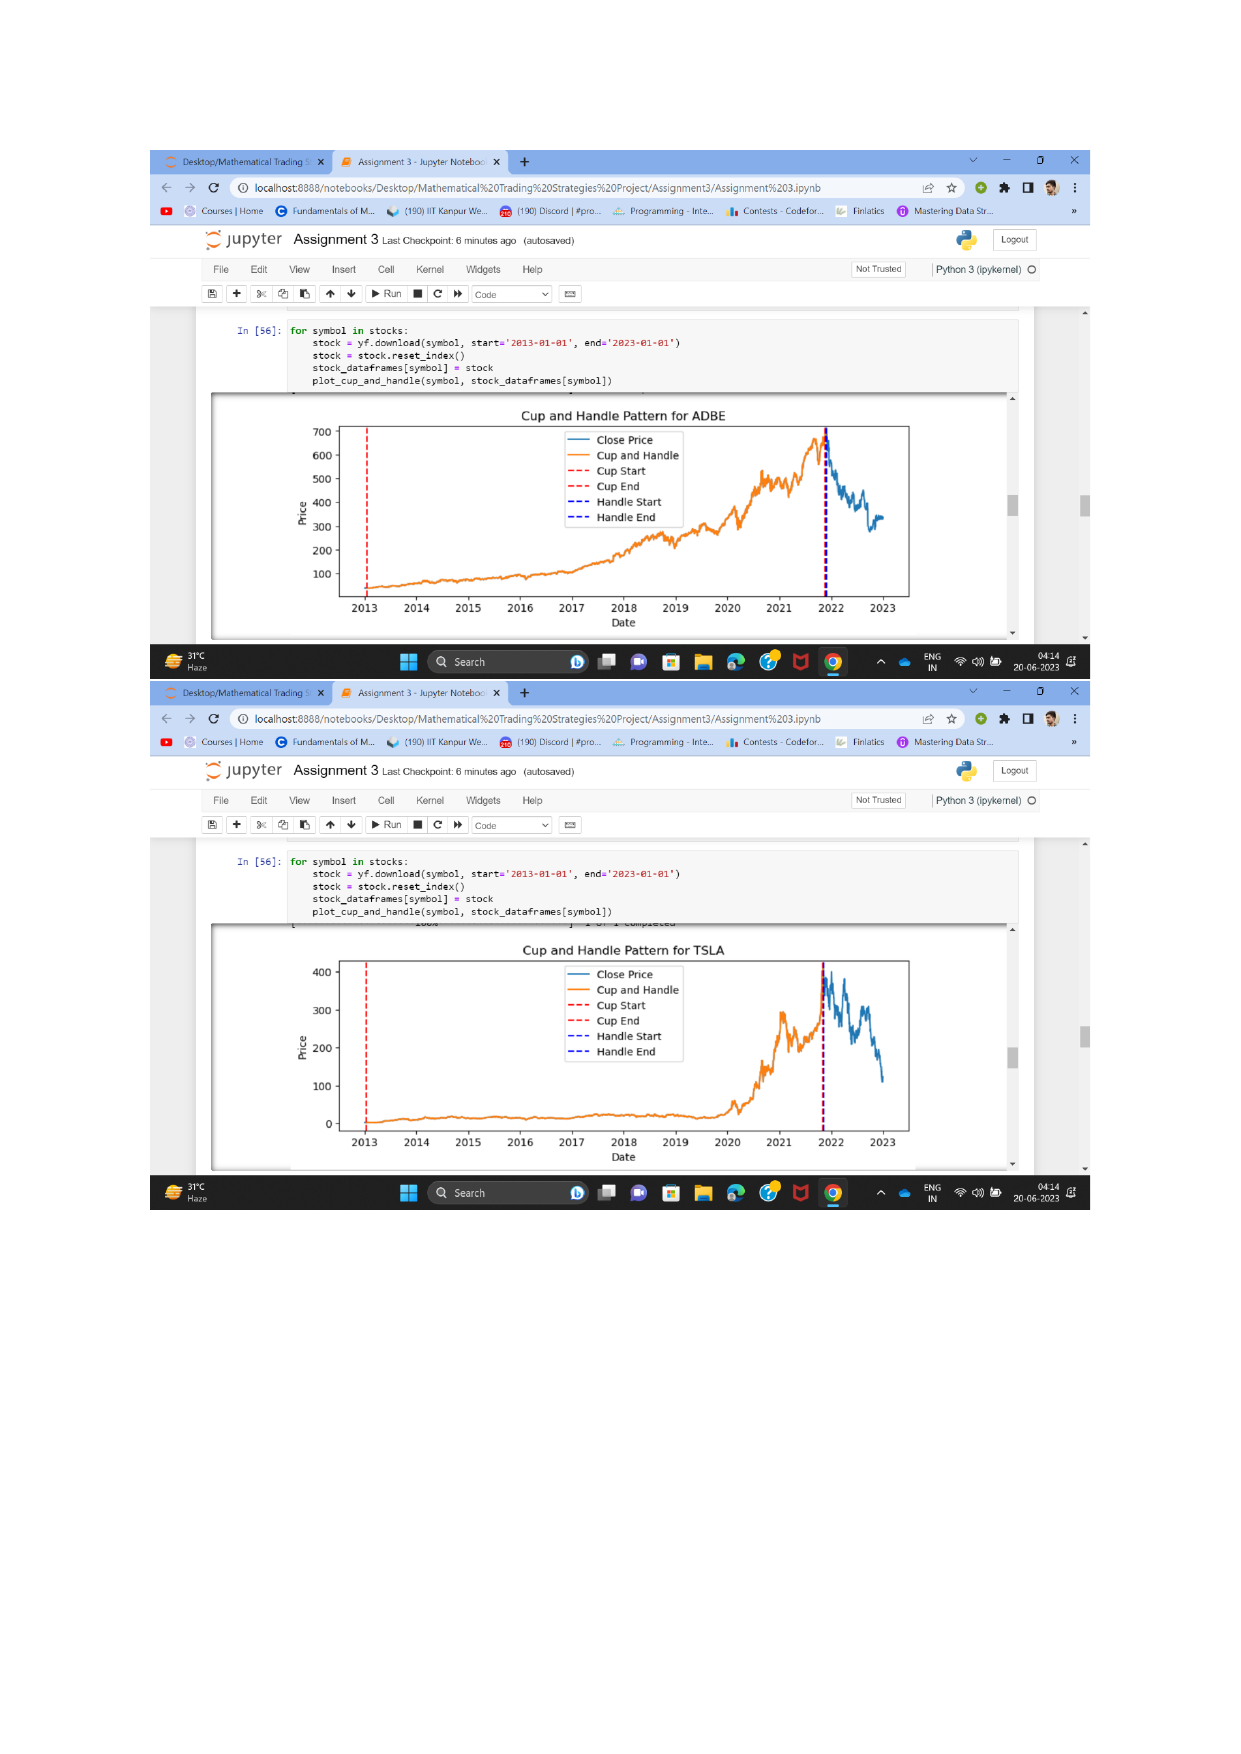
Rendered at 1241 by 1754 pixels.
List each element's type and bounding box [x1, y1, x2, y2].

picture [150, 150, 1091, 679]
picture [150, 681, 1091, 1210]
